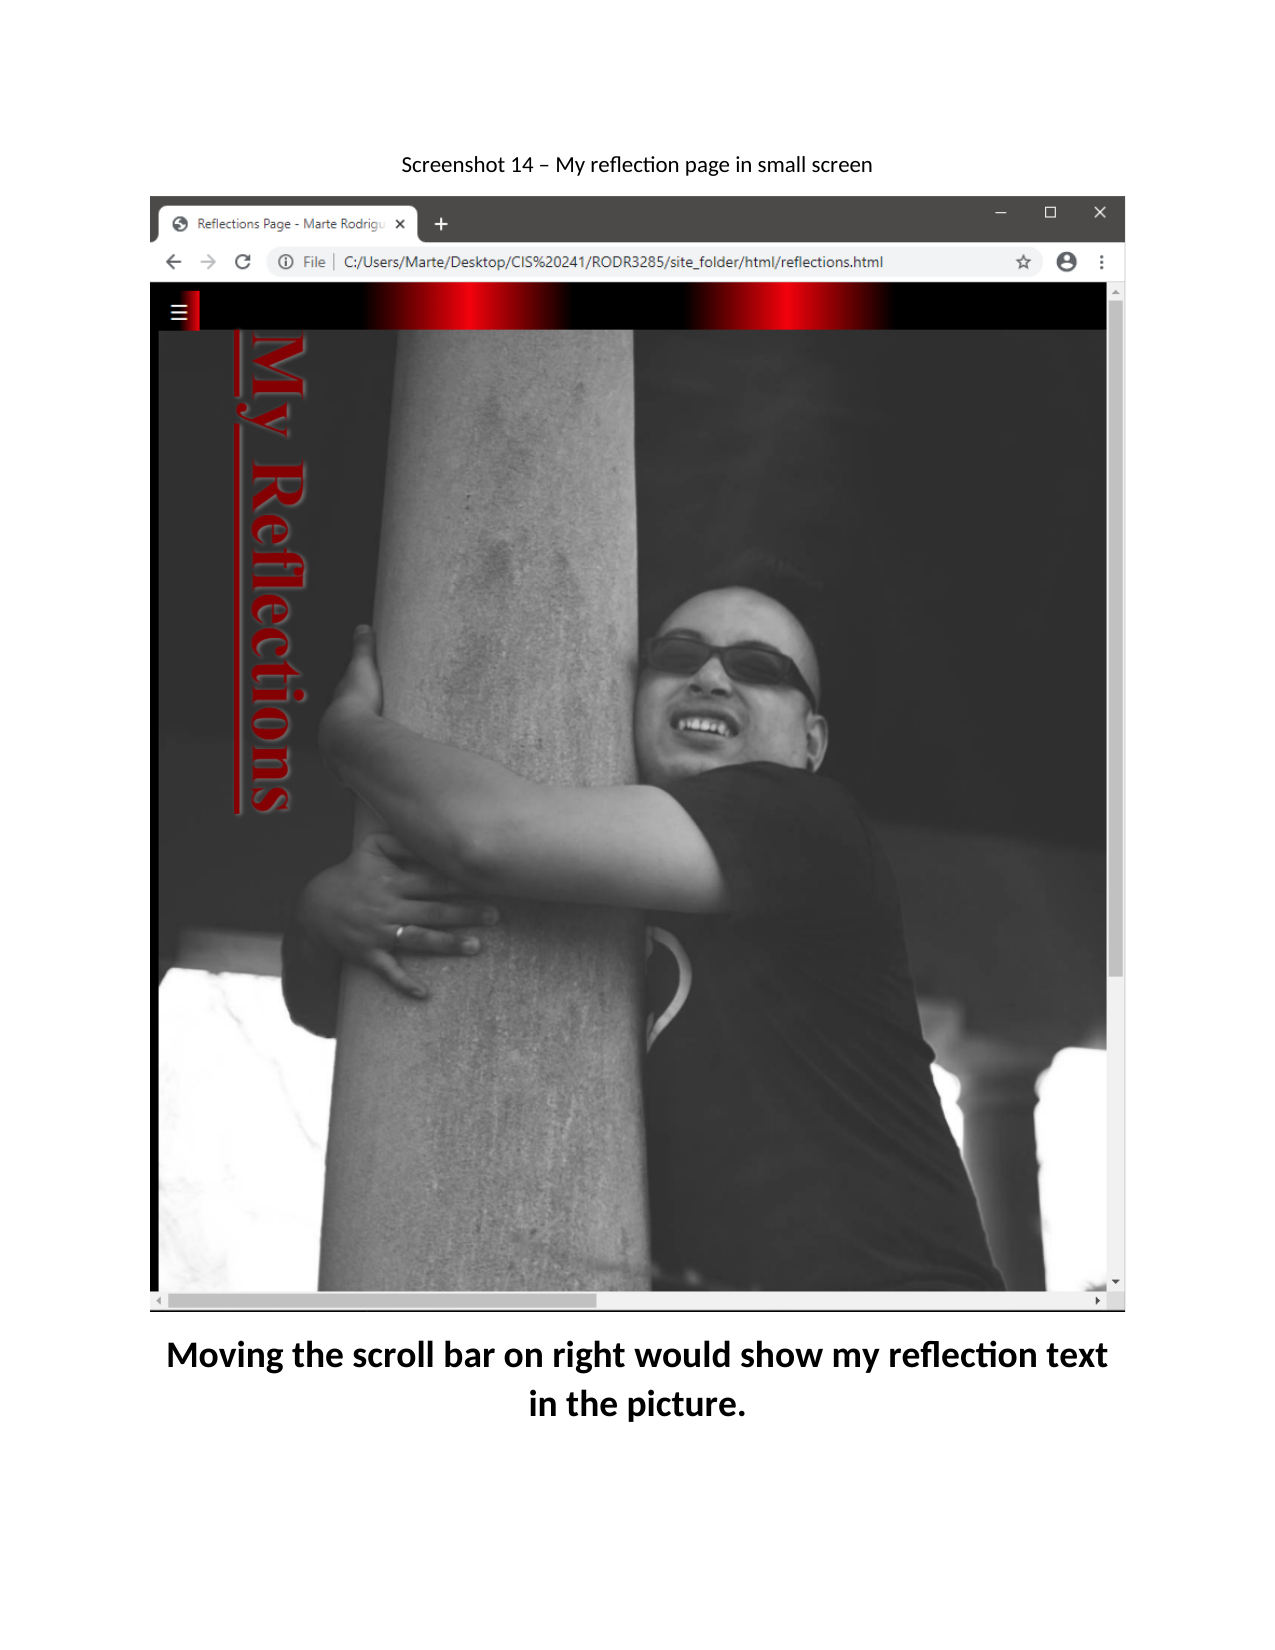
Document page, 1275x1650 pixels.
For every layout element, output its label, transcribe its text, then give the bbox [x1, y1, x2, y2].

text Screenshot 14 – My reflection page in small screen [150, 150, 1125, 178]
picture [150, 196, 1125, 1312]
text Moving the scroll bar on right would show my reflection text in the picture. [150, 1331, 1125, 1426]
